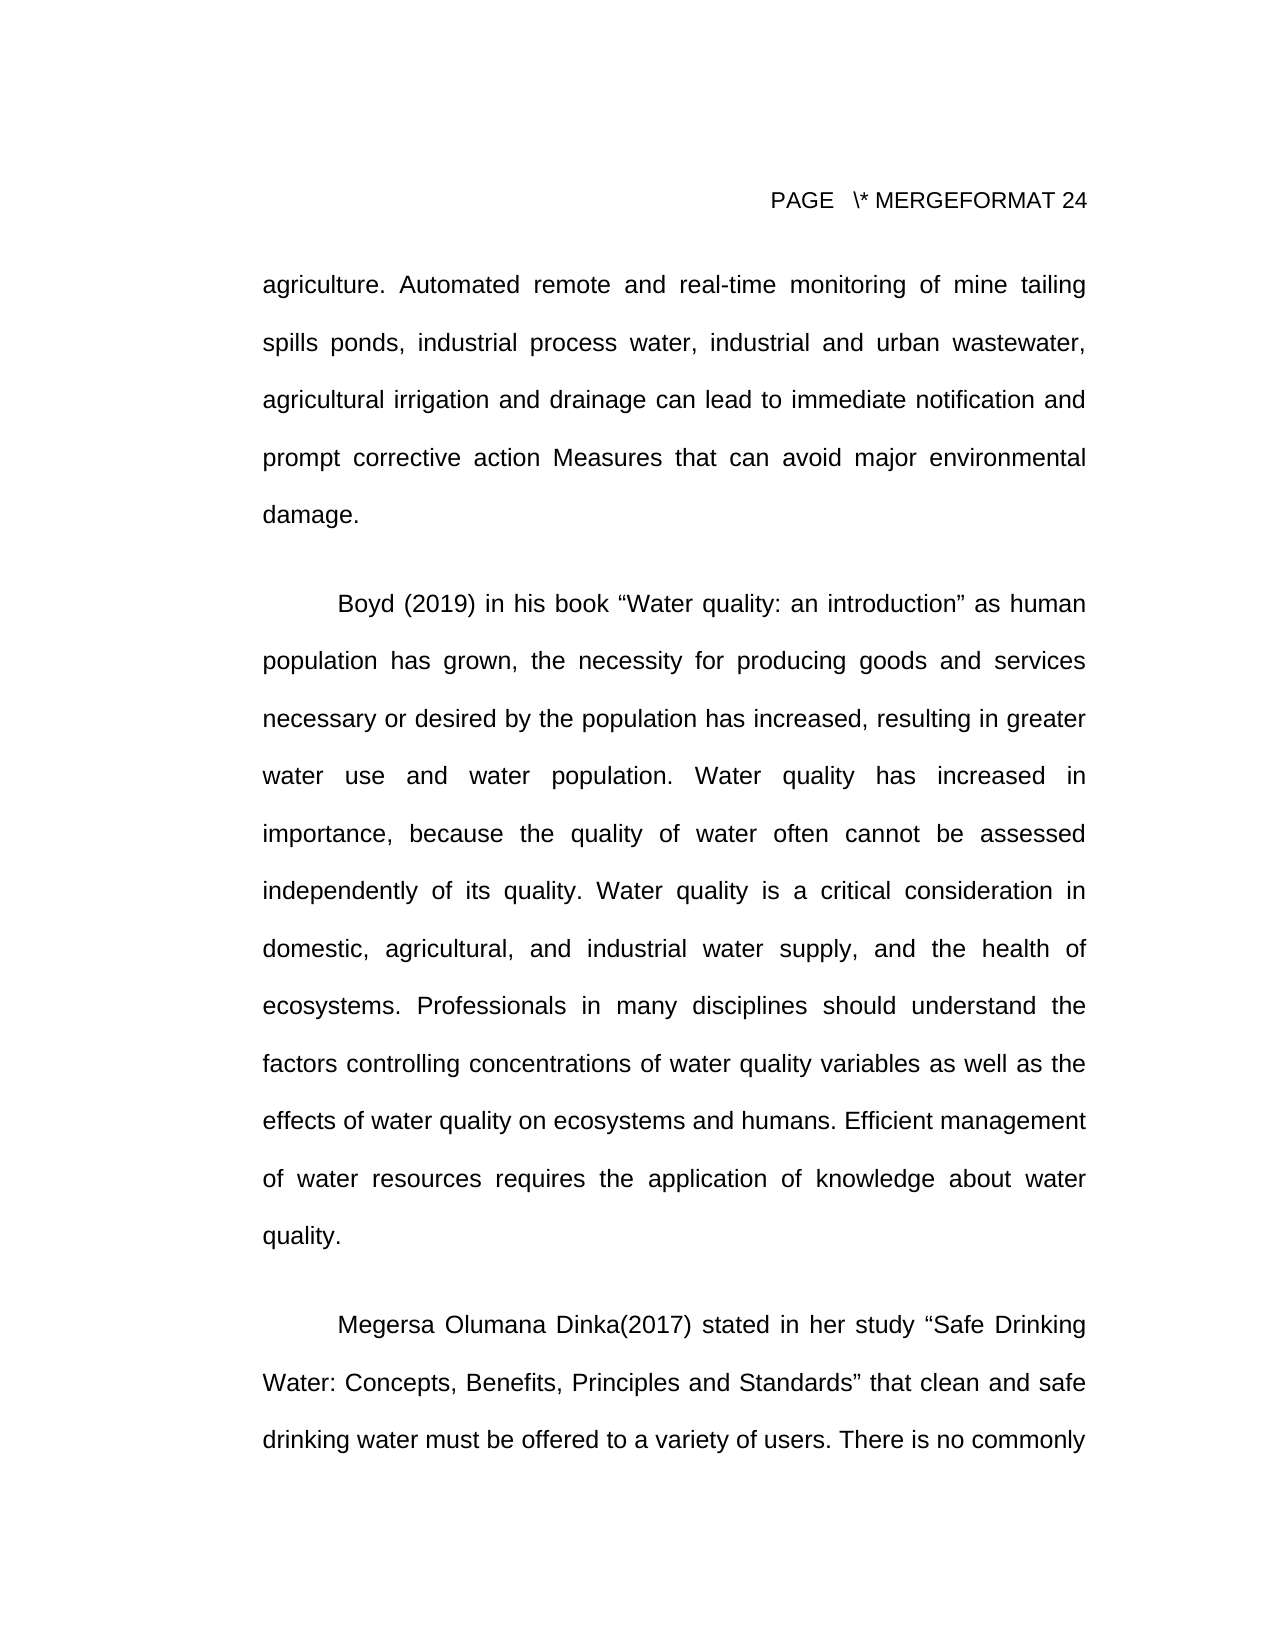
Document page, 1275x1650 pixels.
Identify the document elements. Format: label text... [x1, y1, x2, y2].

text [262, 270, 1087, 529]
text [262, 1310, 1087, 1454]
text Boyd (2019) in his book “Water quality: an introduction” as human population has grown, the necessity for producing goods and services necessary or desired by the population has increased, resulting in greater water use and water population. Water quality has increased in importance, because the quality of water often cannot be assessed independently of its quality. Water quality is a critical consideration in domestic, agricultural, and industrial water supply, and the health of ecosystems. Professionals in many disciplines should understand the factors controlling concentrations of water quality variables as well as the effects of water quality on ecosystems and humans. Efficient management of water resources requires the application of knowledge about water quality. [262, 589, 1087, 1250]
